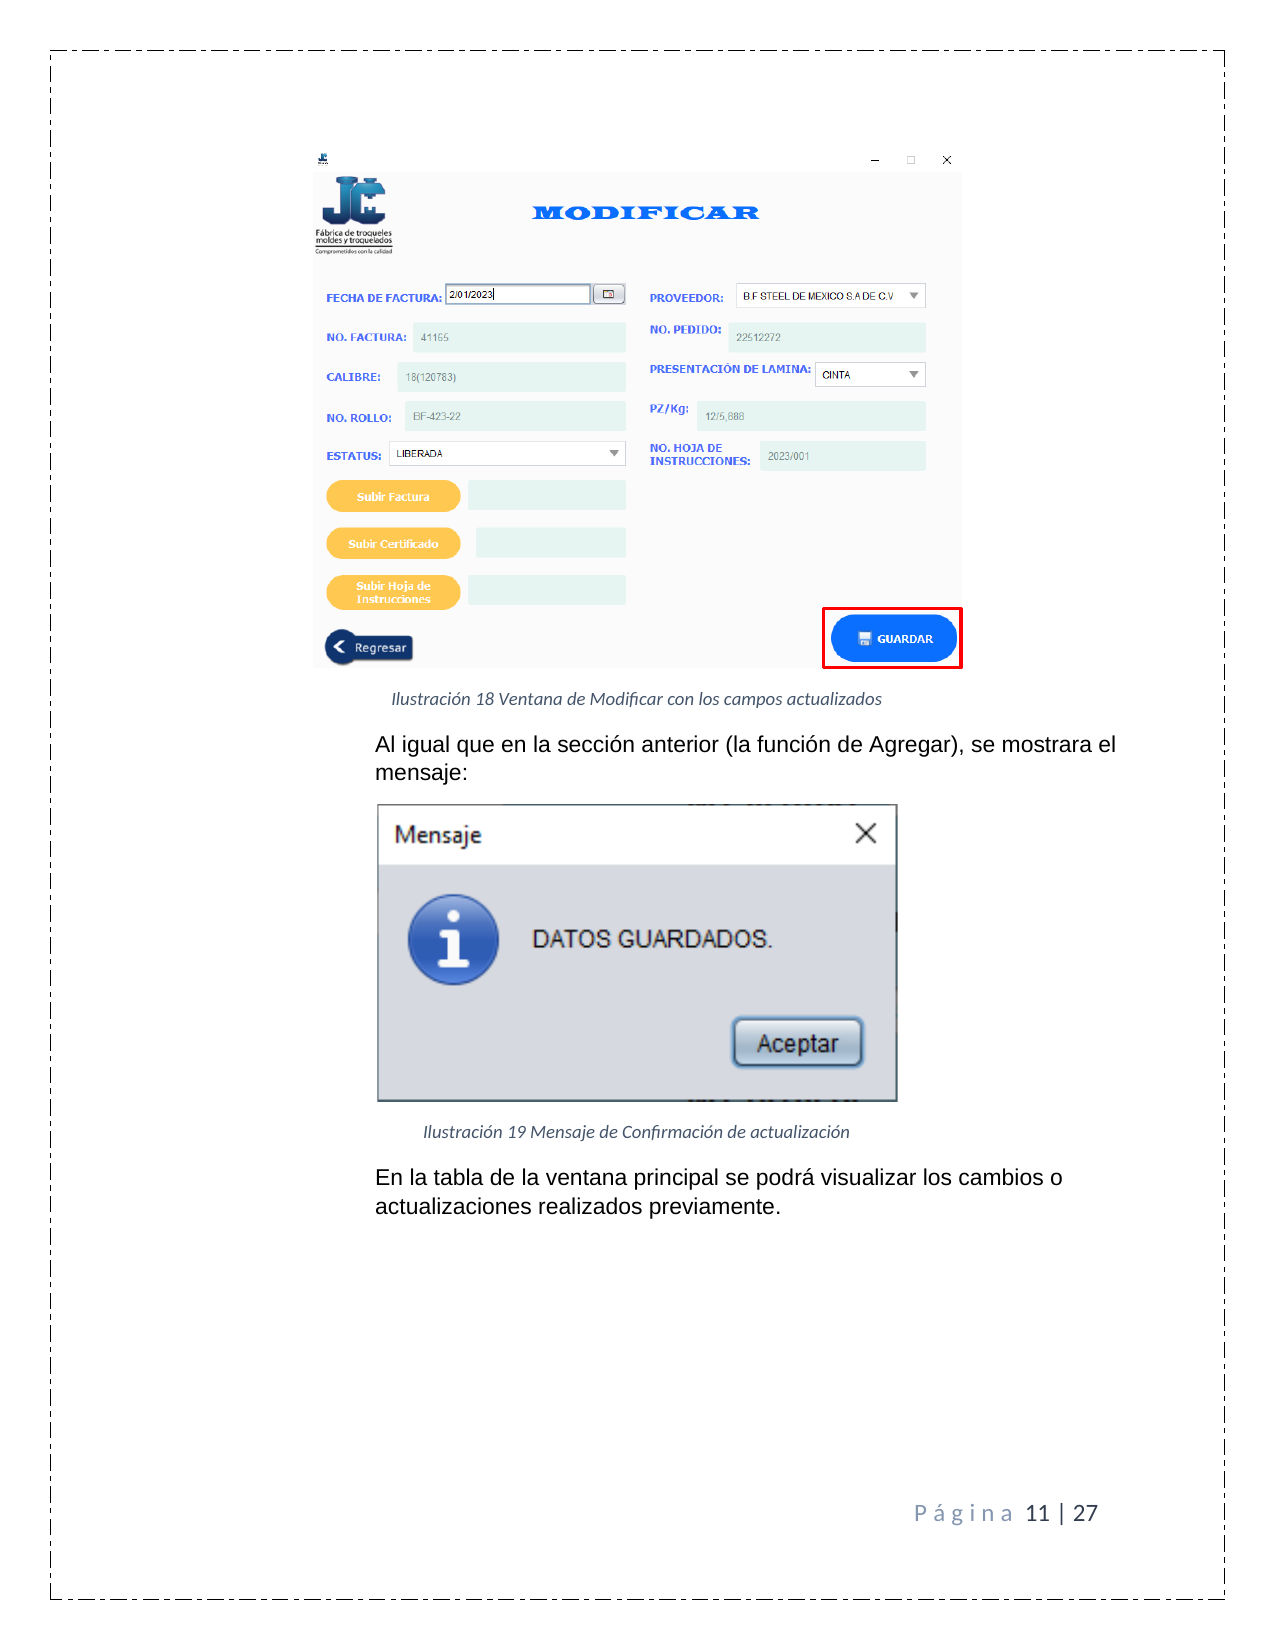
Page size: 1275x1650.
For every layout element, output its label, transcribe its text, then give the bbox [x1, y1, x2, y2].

text Ilustración 19 Mensaje de Confirmación de actualización [150, 1121, 1125, 1143]
text Al igual que en la sección anterior (la función de Agregar), se mostrara el mensaje: [375, 731, 1125, 785]
text En la tabla de la ventana principal se podrá visualizar los cambios o actualizaciones realizados previamente. [375, 1164, 1125, 1219]
text Ilustración 18 Ventana de Modificar con los campos actualizados [150, 687, 1125, 710]
picture [825, 610, 959, 666]
picture [313, 150, 962, 668]
picture [377, 804, 898, 1102]
